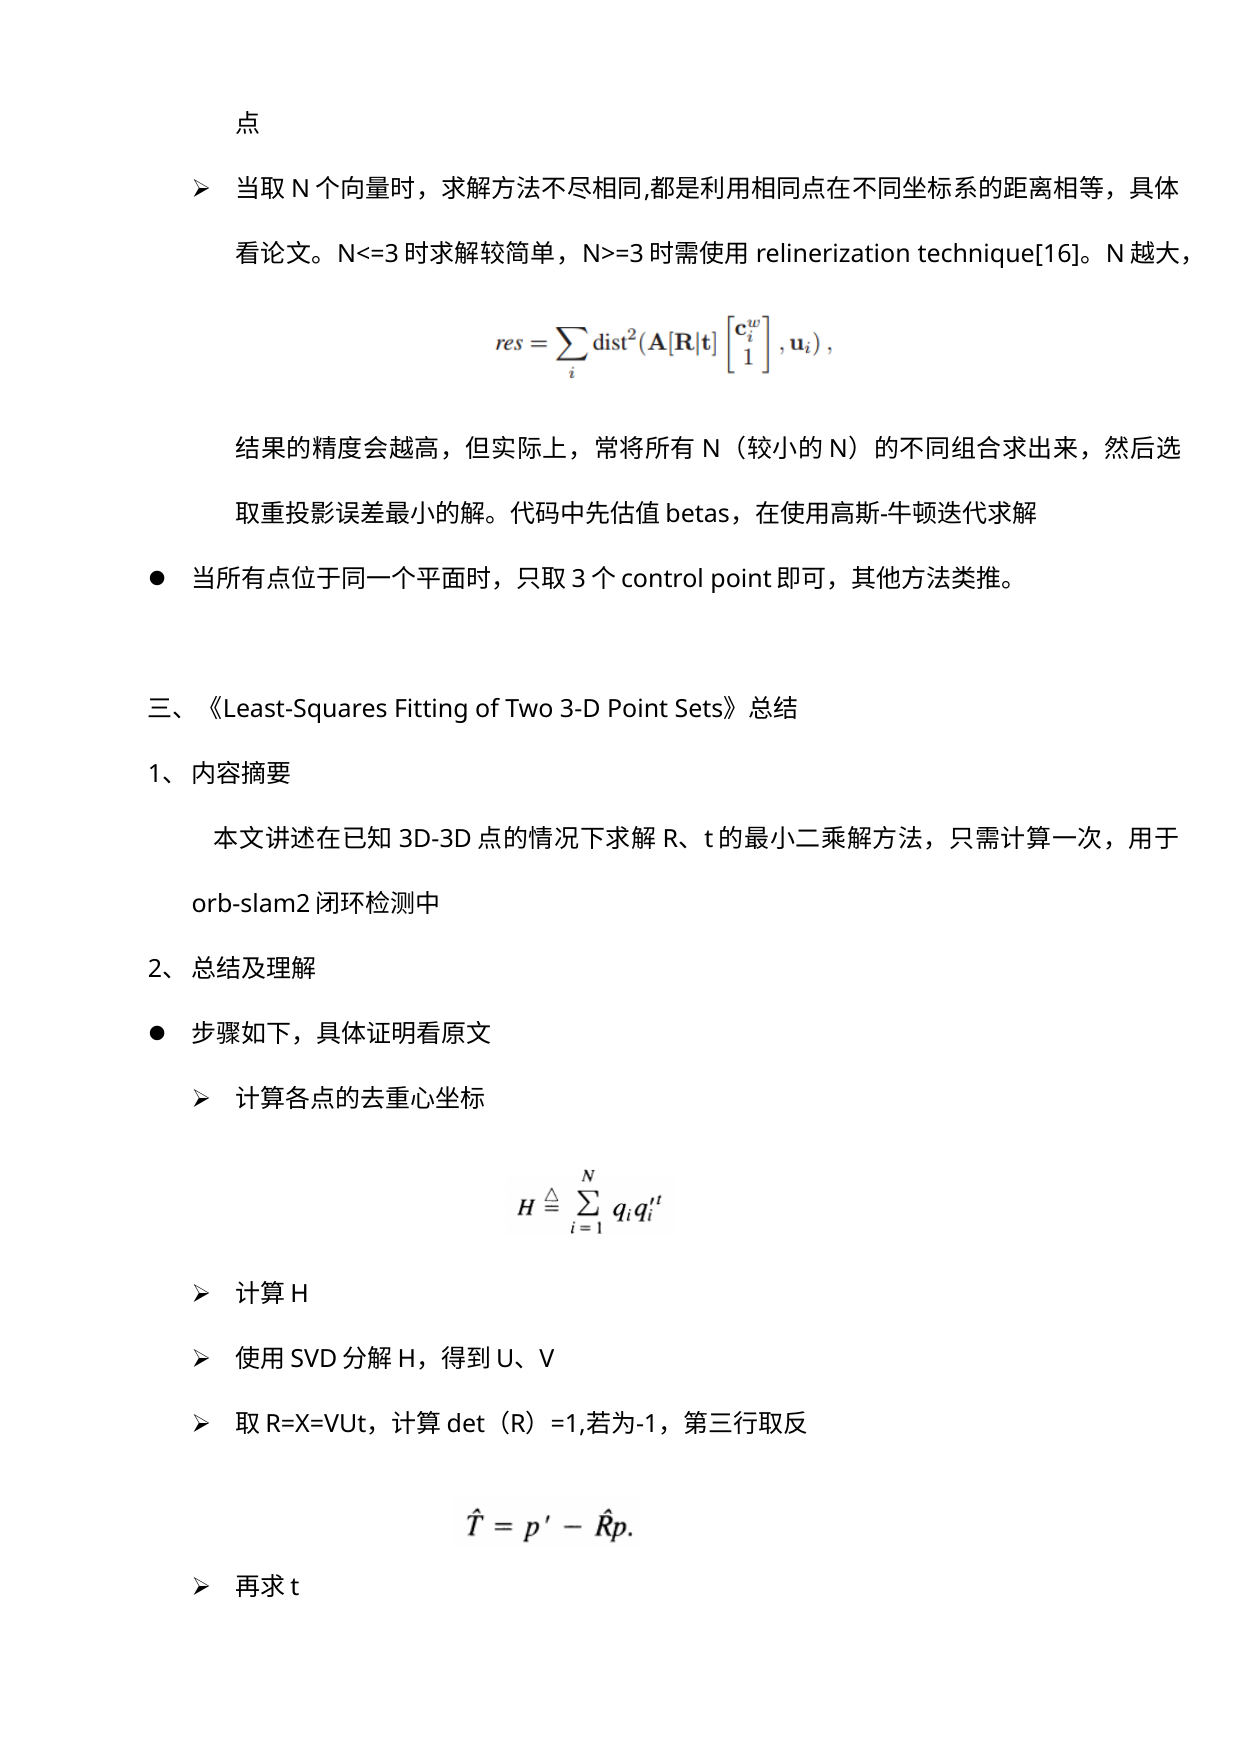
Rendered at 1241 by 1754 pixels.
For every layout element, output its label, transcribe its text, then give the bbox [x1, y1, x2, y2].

list 计算H [191, 1129, 1181, 1324]
list 内容摘要 [148, 739, 1181, 804]
list 总结及理解 [148, 934, 1181, 999]
list 本文讲述在已知3D-3D点的情况下求解R、t的最小二乘解方法，只需计算一次，用于orb-slam2闭环检测中 [191, 804, 1181, 934]
list 计算各点的去重心坐标 [191, 1064, 1181, 1129]
picture [506, 1168, 677, 1237]
picture [479, 309, 849, 386]
list 取R=X=VUt，计算det（R）=1,若为-1，第三行取反 [191, 1389, 1181, 1454]
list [191, 89, 1181, 154]
list 当取N个向量时，求解方法不尽相同,都是利用相同点在不同坐标系的距离相等，具体看论文。N<=3时求解较简单，N>=3时需使用relinerization technique[16]。N越大，结果的精度会越高，但实际上，常将所有N（较小的N）的不同组合求出来，然后选取重投影误差最小的解。代码中先估值betas，在使用高斯-牛顿迭代求解 [191, 154, 1181, 544]
list 《Least-Squares Fitting of Two 3-D Point Sets》总结 [148, 674, 1181, 739]
list 再求t [191, 1454, 1181, 1617]
picture [451, 1497, 641, 1552]
list 使用SVD分解H，得到U、V [191, 1324, 1181, 1389]
list 步骤如下，具体证明看原文 [148, 999, 1181, 1064]
list 当所有点位于同一个平面时，只取3个control point即可，其他方法类推。 [148, 544, 1181, 609]
